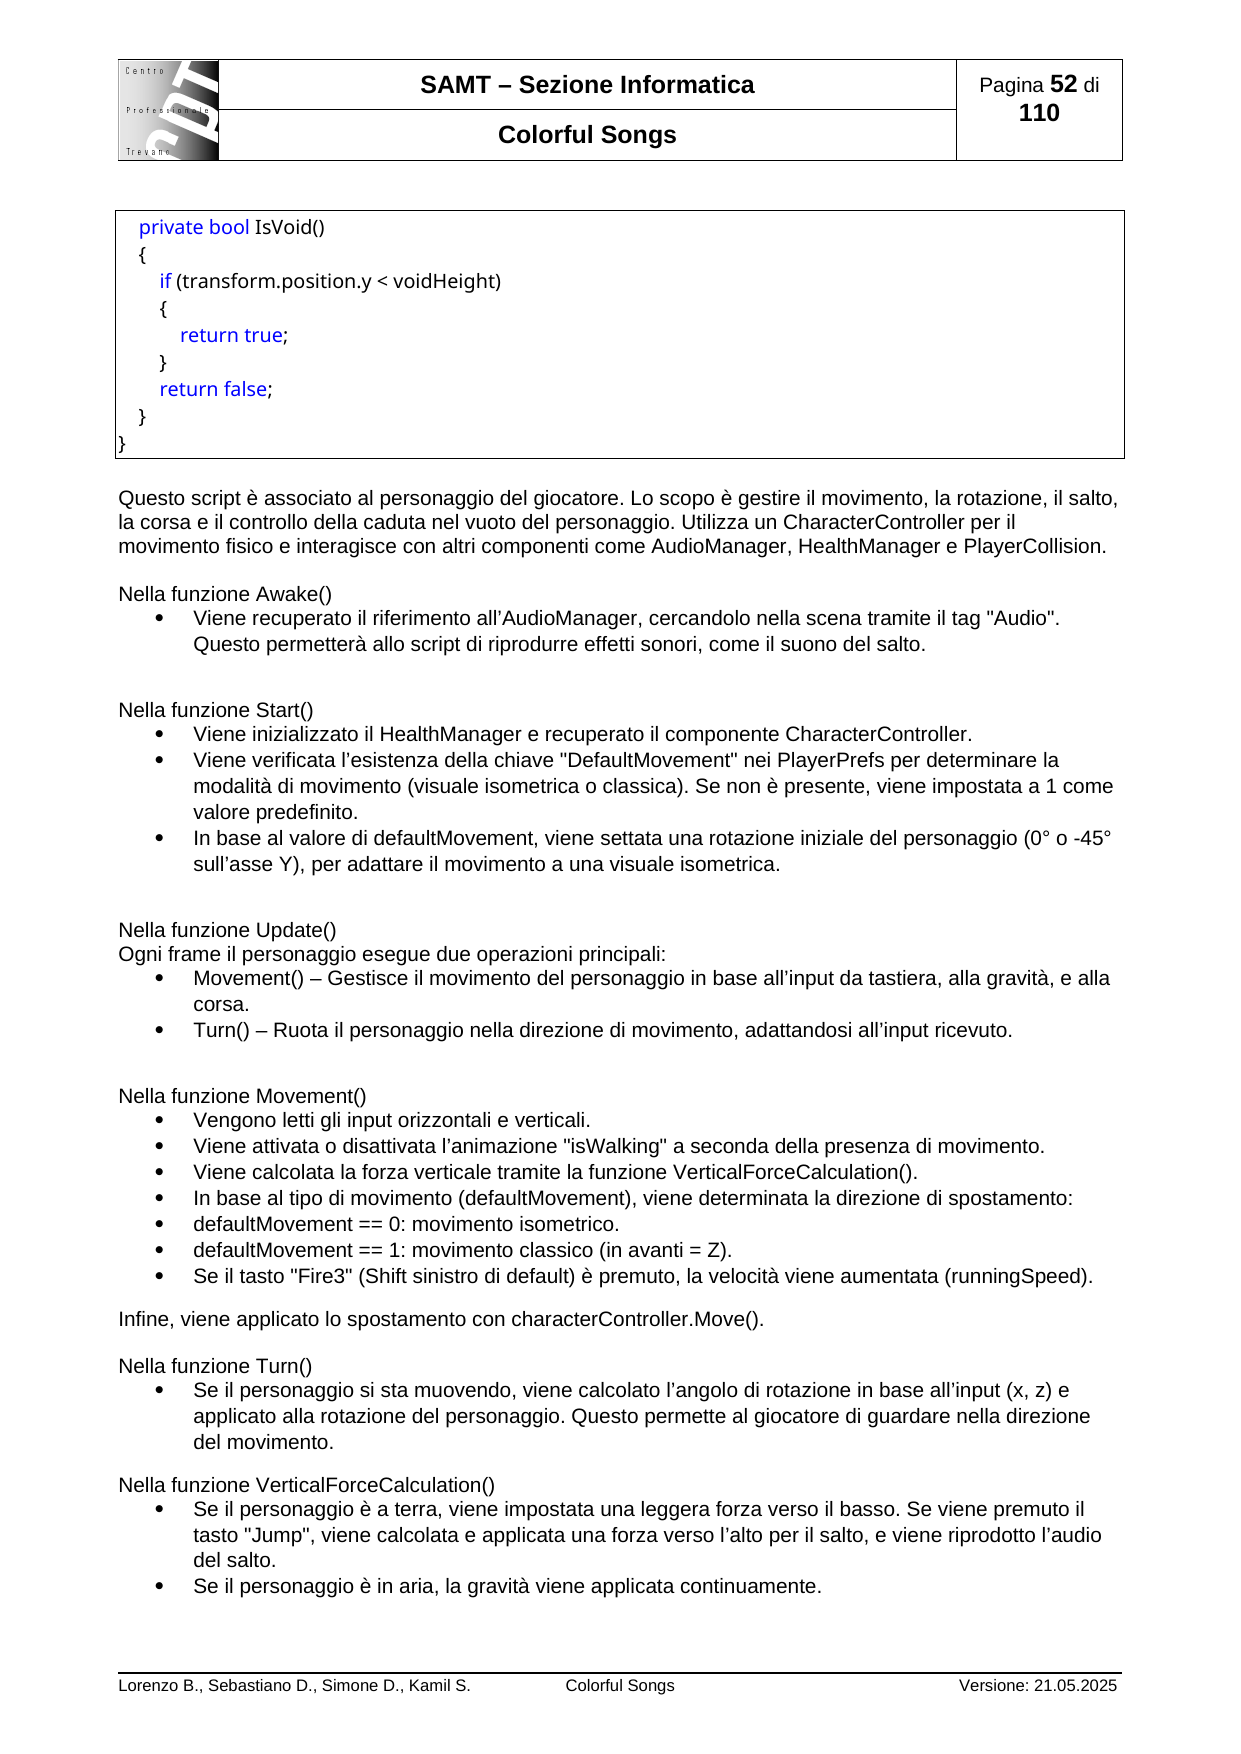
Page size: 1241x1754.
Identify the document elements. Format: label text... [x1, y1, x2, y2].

picture [118, 60, 219, 160]
list Movement() – Gestisce il movimento del personaggio in base all’input da tastiera, alla gravità, e alla corsa. [156, 966, 1122, 1016]
text return true; [118, 321, 1122, 348]
list Se il personaggio si sta muovendo, viene calcolato l’angolo di rotazione in base all’input (x, z) e applicato alla rotazione del personaggio. Questo permette al giocatore di guardare nella direzione del movimento. [156, 1378, 1122, 1454]
text Nella funzione Movement() [118, 1084, 1122, 1108]
text Ogni frame il personaggio esegue due operazioni principali: [118, 942, 1122, 966]
list Vengono letti gli input orizzontali e verticali. [156, 1108, 1122, 1132]
text Nella funzione Update() [118, 918, 1122, 942]
list Viene inizializzato il HealthManager e recuperato il componente CharacterController. [156, 722, 1122, 746]
text Questo script è associato al personaggio del giocatore. Lo scopo è gestire il movimento, la rotazione, il salto, la corsa e il controllo della caduta nel vuoto del personaggio. Utilizza un CharacterController per il movimento fisico e interagisce con altri componenti come AudioManager, HealthManager e PlayerCollision. [118, 486, 1122, 558]
list Se il personaggio è a terra, viene impostata una leggera forza verso il basso. Se viene premuto il tasto "Jump", viene calcolata e applicata una forza verso l’alto per il salto, e viene riprodotto l’audio del salto. [156, 1497, 1122, 1572]
text if (transform.position.y < voidHeight) [118, 267, 1122, 294]
text Nella funzione VerticalForceCalculation() [118, 1473, 1122, 1497]
text { [118, 240, 1122, 267]
list Se il personaggio è in aria, la gravità viene applicata continuamente. [156, 1574, 1122, 1598]
text } [116, 426, 1124, 458]
text private bool IsVoid() [116, 211, 1124, 240]
text Nella funzione Awake() [118, 582, 1122, 606]
list defaultMovement == 0: movimento isometrico. [156, 1212, 1122, 1236]
list In base al tipo di movimento (defaultMovement), viene determinata la direzione di spostamento: [156, 1186, 1122, 1210]
list Viene calcolata la forza verticale tramite la funzione VerticalForceCalculation(). [156, 1160, 1122, 1184]
text } [118, 402, 1122, 426]
text Nella funzione Turn() [118, 1354, 1122, 1378]
list Viene verificata l’esistenza della chiave "DefaultMovement" nei PlayerPrefs per determinare la modalità di movimento (visuale isometrica o classica). Se non è presente, viene impostata a 1 come valore predefinito. [156, 748, 1122, 824]
text Nella funzione Start() [118, 698, 1122, 722]
list In base al valore di defaultMovement, viene settata una rotazione iniziale del personaggio (0° o -45° sull’asse Y), per adattare il movimento a una visuale isometrica. [156, 826, 1122, 876]
list Viene recuperato il riferimento all’AudioManager, cercandolo nella scena tramite il tag "Audio". Questo permetterà allo script di riprodurre effetti sonori, come il suono del salto. [156, 606, 1122, 656]
text Infine, viene applicato lo spostamento con characterController.Move(). [118, 1306, 1122, 1330]
text { [118, 294, 1122, 321]
text } [118, 348, 1122, 375]
text return false; [118, 375, 1122, 402]
list Viene attivata o disattivata l’animazione "isWalking" a seconda della presenza di movimento. [156, 1134, 1122, 1158]
list defaultMovement == 1: movimento classico (in avanti = Z). [156, 1238, 1122, 1262]
list Turn() – Ruota il personaggio nella direzione di movimento, adattandosi all’input ricevuto. [156, 1018, 1122, 1042]
list Se il tasto "Fire3" (Shift sinistro di default) è premuto, la velocità viene aumentata (runningSpeed). [156, 1264, 1122, 1288]
